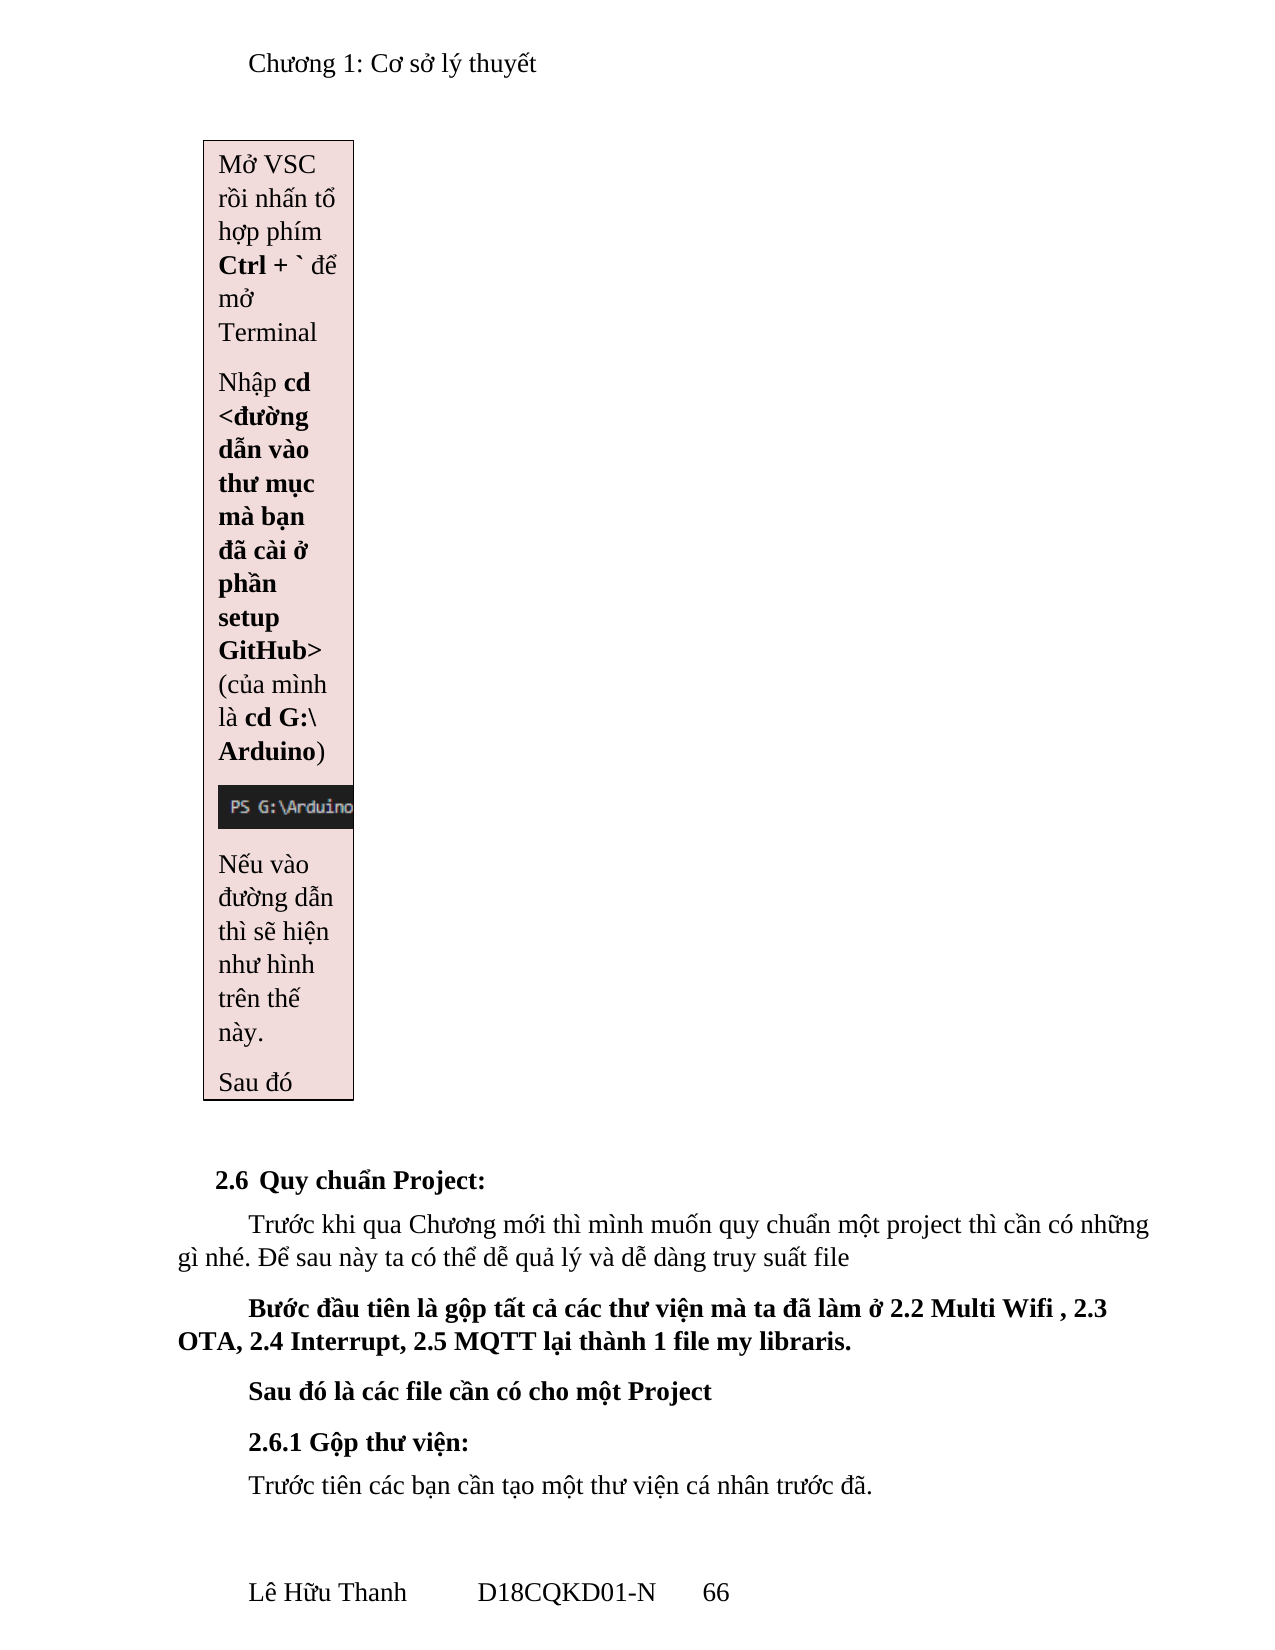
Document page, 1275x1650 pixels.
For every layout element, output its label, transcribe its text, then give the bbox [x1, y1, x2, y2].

text Trước tiên các bạn cần tạo một thư viện cá nhân trước đã. [177, 1469, 1157, 1501]
text Trước khi qua Chương mới thì mình muốn quy chuẩn một project thì cần có những gì nhé. Để sau này ta có thể dễ quả lý và dễ dàng truy suất file [177, 1208, 1157, 1273]
subtitle 2.6.1 Gộp thư viện: [177, 1426, 1157, 1457]
text Bước đầu tiên là gộp tất cả các thư viện mà ta đã làm ở 2.2 Multi Wifi , 2.3 OTA, 2.4 Interrupt, 2.5 MQTT lại thành 1 file my libraris. [177, 1292, 1157, 1356]
text Sau đó là các file cần có cho một Project [177, 1376, 1157, 1407]
subtitle Quy chuẩn Project: [215, 1164, 1157, 1196]
picture [218, 785, 354, 829]
